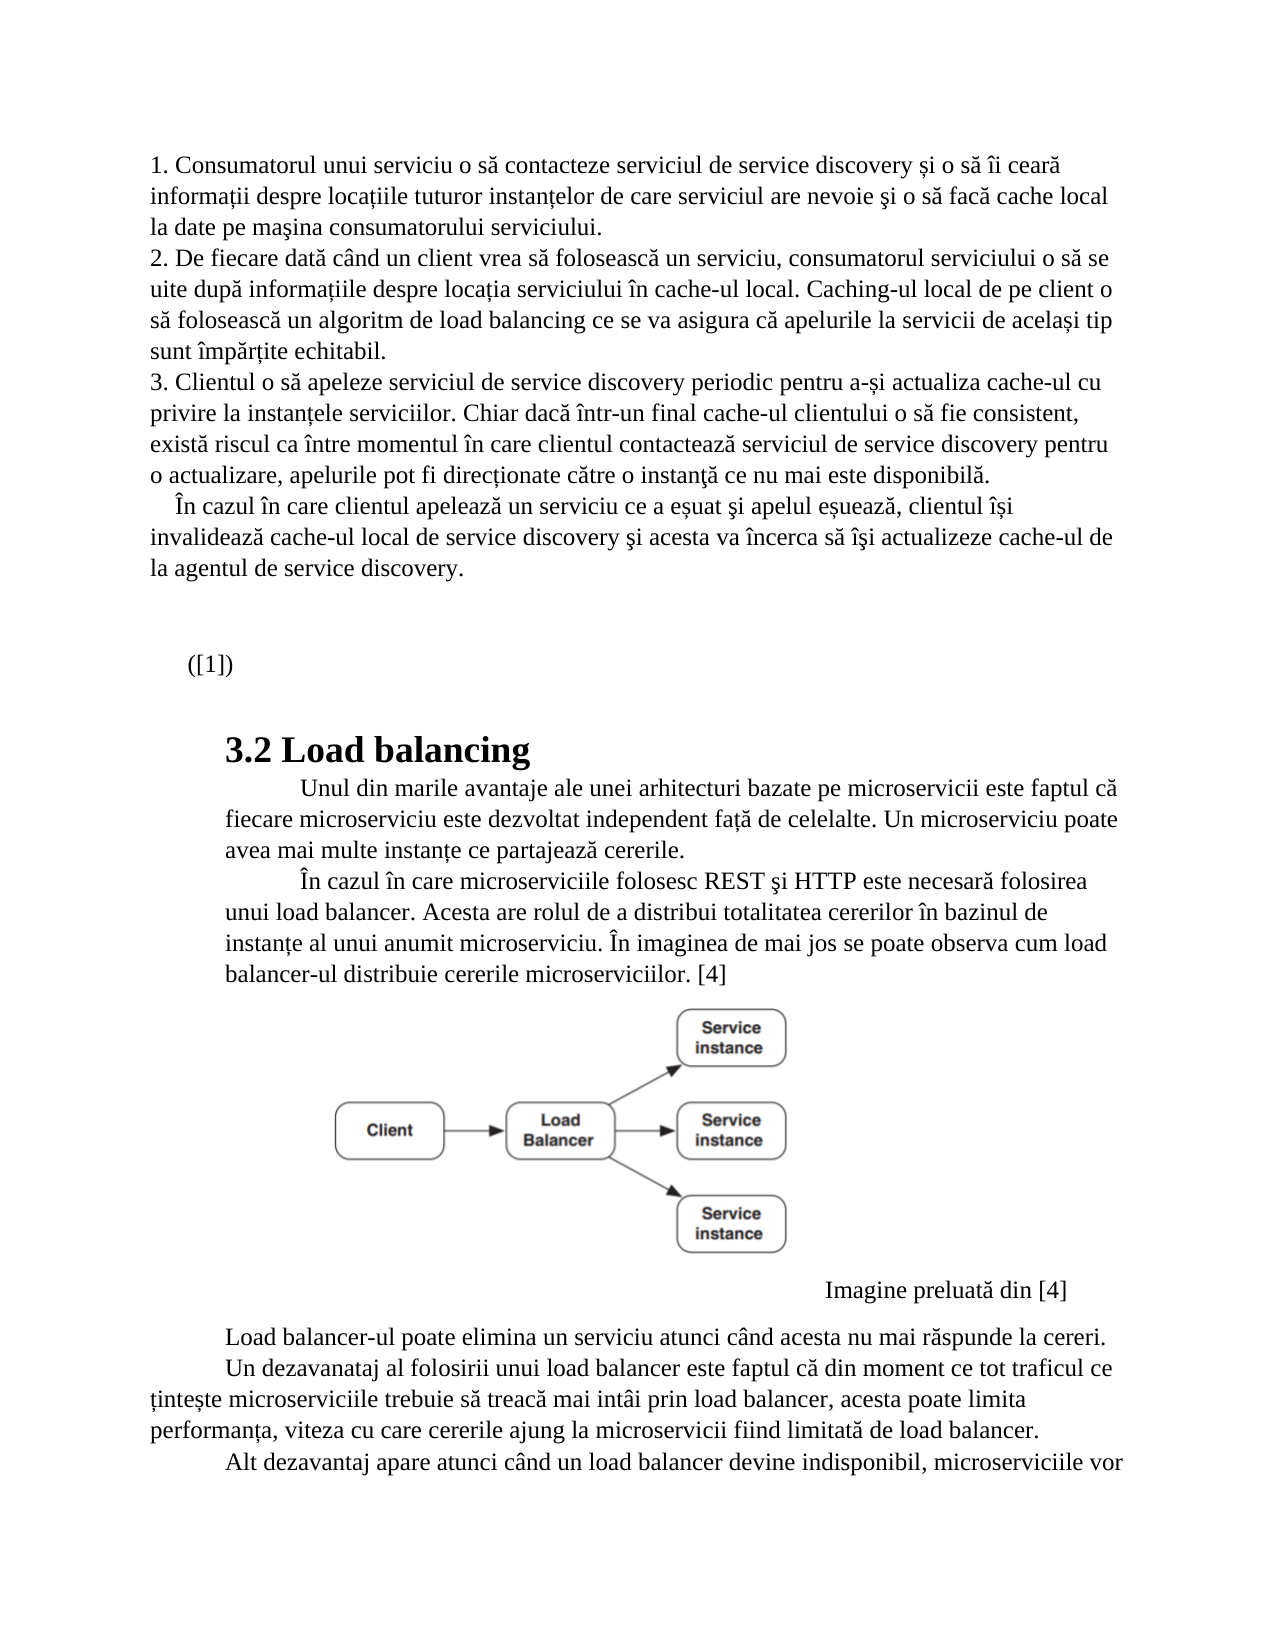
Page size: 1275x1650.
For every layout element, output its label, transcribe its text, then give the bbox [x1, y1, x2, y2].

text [150, 1322, 1125, 1475]
list În cazul în care microserviciile folosesc REST şi HTTP este necesară folosirea unui load balancer. Acesta are rolul de a distribui totalitatea cererilor în bazinul de instanțe al unui anumit microserviciu. În imaginea de mai jos se poate observa cum load balancer-ul distribuie cererile microserviciilor. [4] [225, 866, 1125, 988]
list 3.2 Load balancing Unul din marile avantaje ale unei arhitecturi bazate pe microservicii este faptul că fiecare microserviciu este dezvoltat independent față de celelalte. Un microserviciu poate avea mai multe instanțe ce partajează cererile. [225, 728, 1125, 864]
text ([1]) [150, 649, 1125, 678]
picture [314, 990, 750, 1271]
list Imagine preluată din [4] [750, 990, 1125, 1303]
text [150, 150, 1125, 582]
